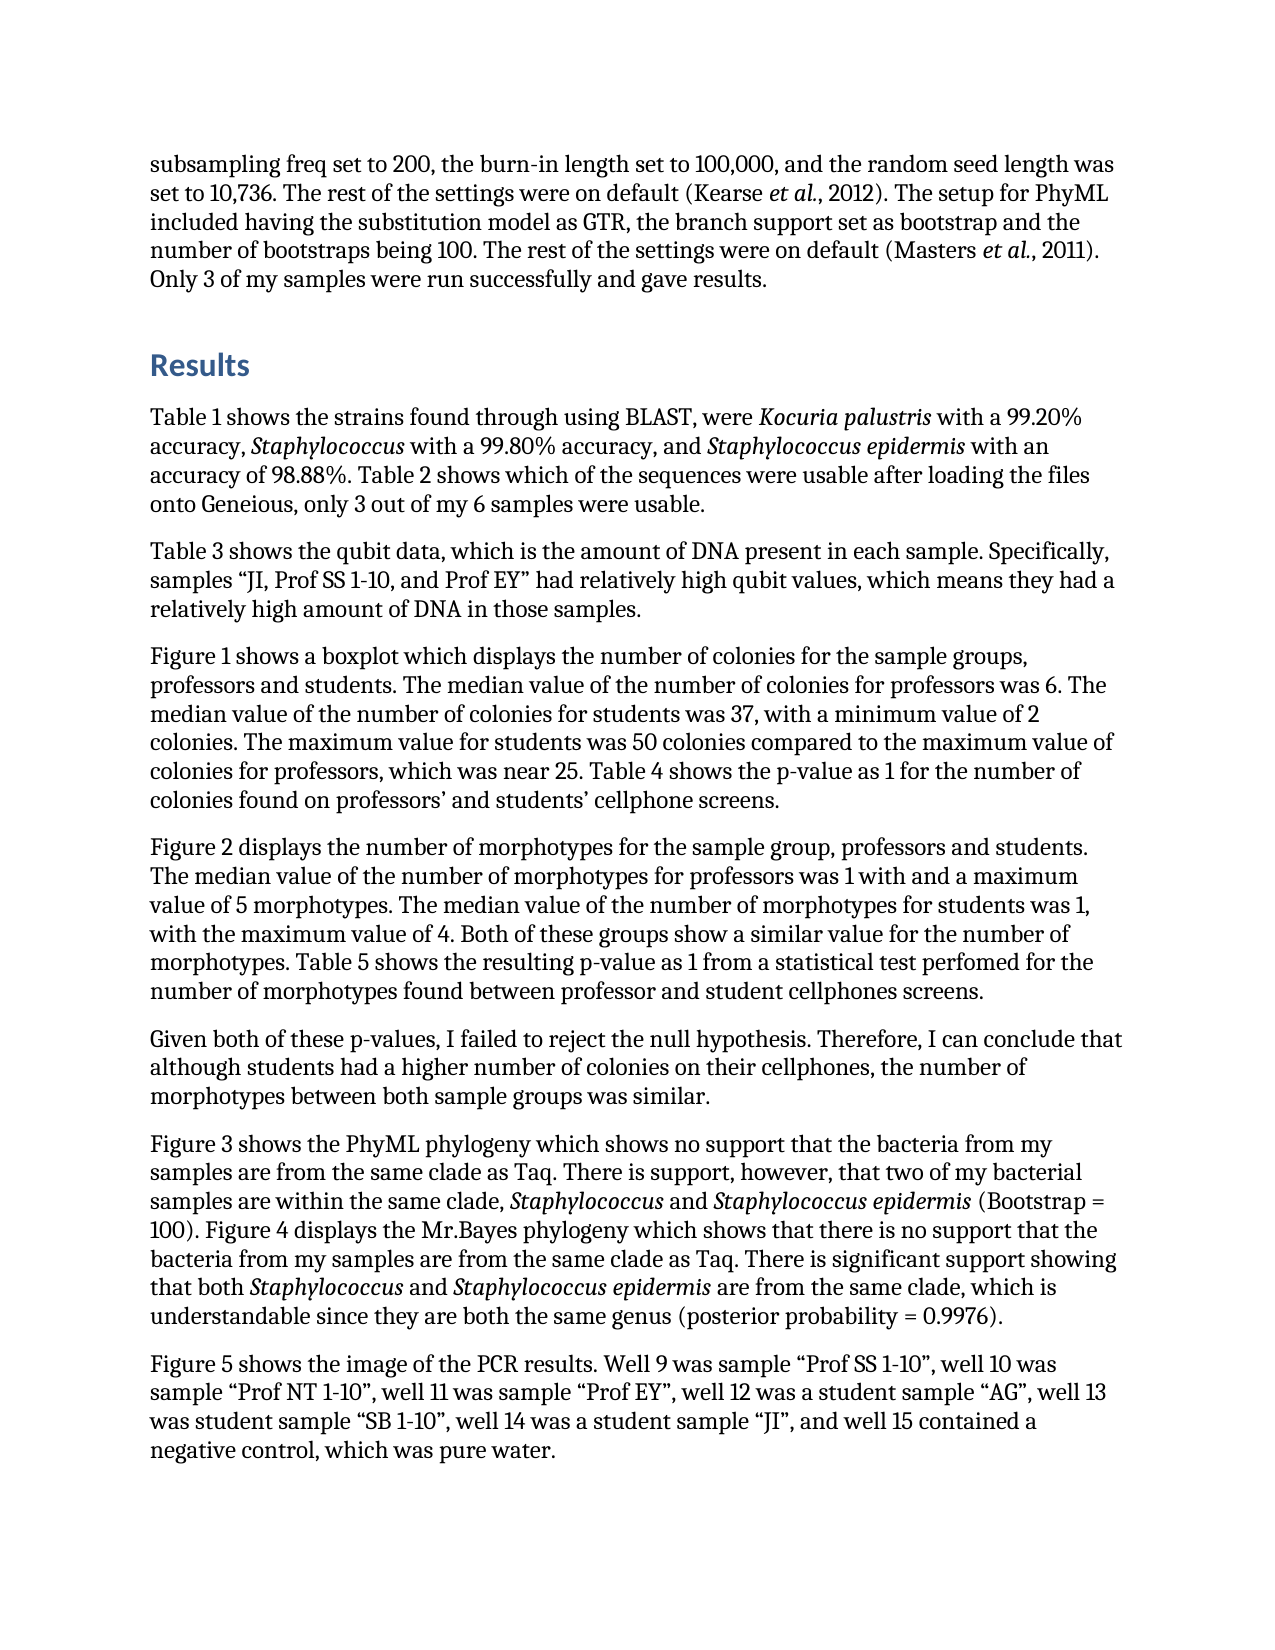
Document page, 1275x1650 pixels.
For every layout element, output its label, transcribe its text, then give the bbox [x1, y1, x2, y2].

text Figure 3 shows the PhyML phylogeny which shows no support that the bacteria from my samples are from the same clade as Taq. There is support, however, that two of my bacterial samples are within the same clade, Staphylococcus and Staphylococcus epidermis (Bootstrap = 100). Figure 4 displays the Mr.Bayes phylogeny which shows that there is no support that the bacteria from my samples are from the same clade as Taq. There is significant support showing that both Staphylococcus and Staphylococcus epidermis are from the same clade, which is understandable since they are both the same genus (posterior probability = 0.9976). [150, 1129, 1125, 1331]
text Table 3 shows the qubit data, which is the amount of DNA present in each sample. Specifically, samples “JI, Prof SS 1-10, and Prof EY” had relatively high qubit values, which means they had a relatively high amount of DNA in those samples. [150, 537, 1125, 623]
text Given both of these p-values, I failed to reject the null hypothesis. Therefore, I can conclude that although students had a higher number of colonies on their cellphones, the number of morphotypes between both sample groups was similar. [150, 1024, 1125, 1111]
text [150, 150, 1125, 294]
subtitle Results [150, 344, 1125, 384]
text Figure 2 displays the number of morphotypes for the sample group, professors and students. The median value of the number of morphotypes for professors was 1 with and a maximum value of 5 morphotypes. The median value of the number of morphotypes for students was 1, with the maximum value of 4. Both of these groups show a similar value for the number of morphotypes. Table 5 shows the resulting p-value as 1 from a statistical test perfomed for the number of morphotypes found between professor and student cellphones screens. [150, 833, 1125, 1006]
text Figure 1 shows a boxplot which displays the number of colonies for the sample groups, professors and students. The median value of the number of colonies for professors was 6. The median value of the number of colonies for students was 37, with a minimum value of 2 colonies. The maximum value for students was 50 colonies compared to the maximum value of colonies for professors, which was near 25. Table 4 shows the p-value as 1 for the number of colonies found on professors’ and students’ cellphone screens. [150, 642, 1125, 814]
text Table 1 shows the strains found through using BLAST, were Kocuria palustris with a 99.20% accuracy, Staphylococcus with a 99.80% accuracy, and Staphylococcus epidermis with an accuracy of 98.88%. Table 2 shows which of the sequences were usable after loading the files onto Geneious, only 3 out of my 6 samples were usable. [150, 403, 1125, 518]
text Figure 5 shows the image of the PCR results. Well 9 was sample “Prof SS 1-10”, well 10 was sample “Prof NT 1-10”, well 11 was sample “Prof EY”, well 12 was a student sample “AG”, well 13 was student sample “SB 1-10”, well 14 was a student sample “JI”, and well 15 contained a negative control, which was pure water. [150, 1349, 1125, 1464]
